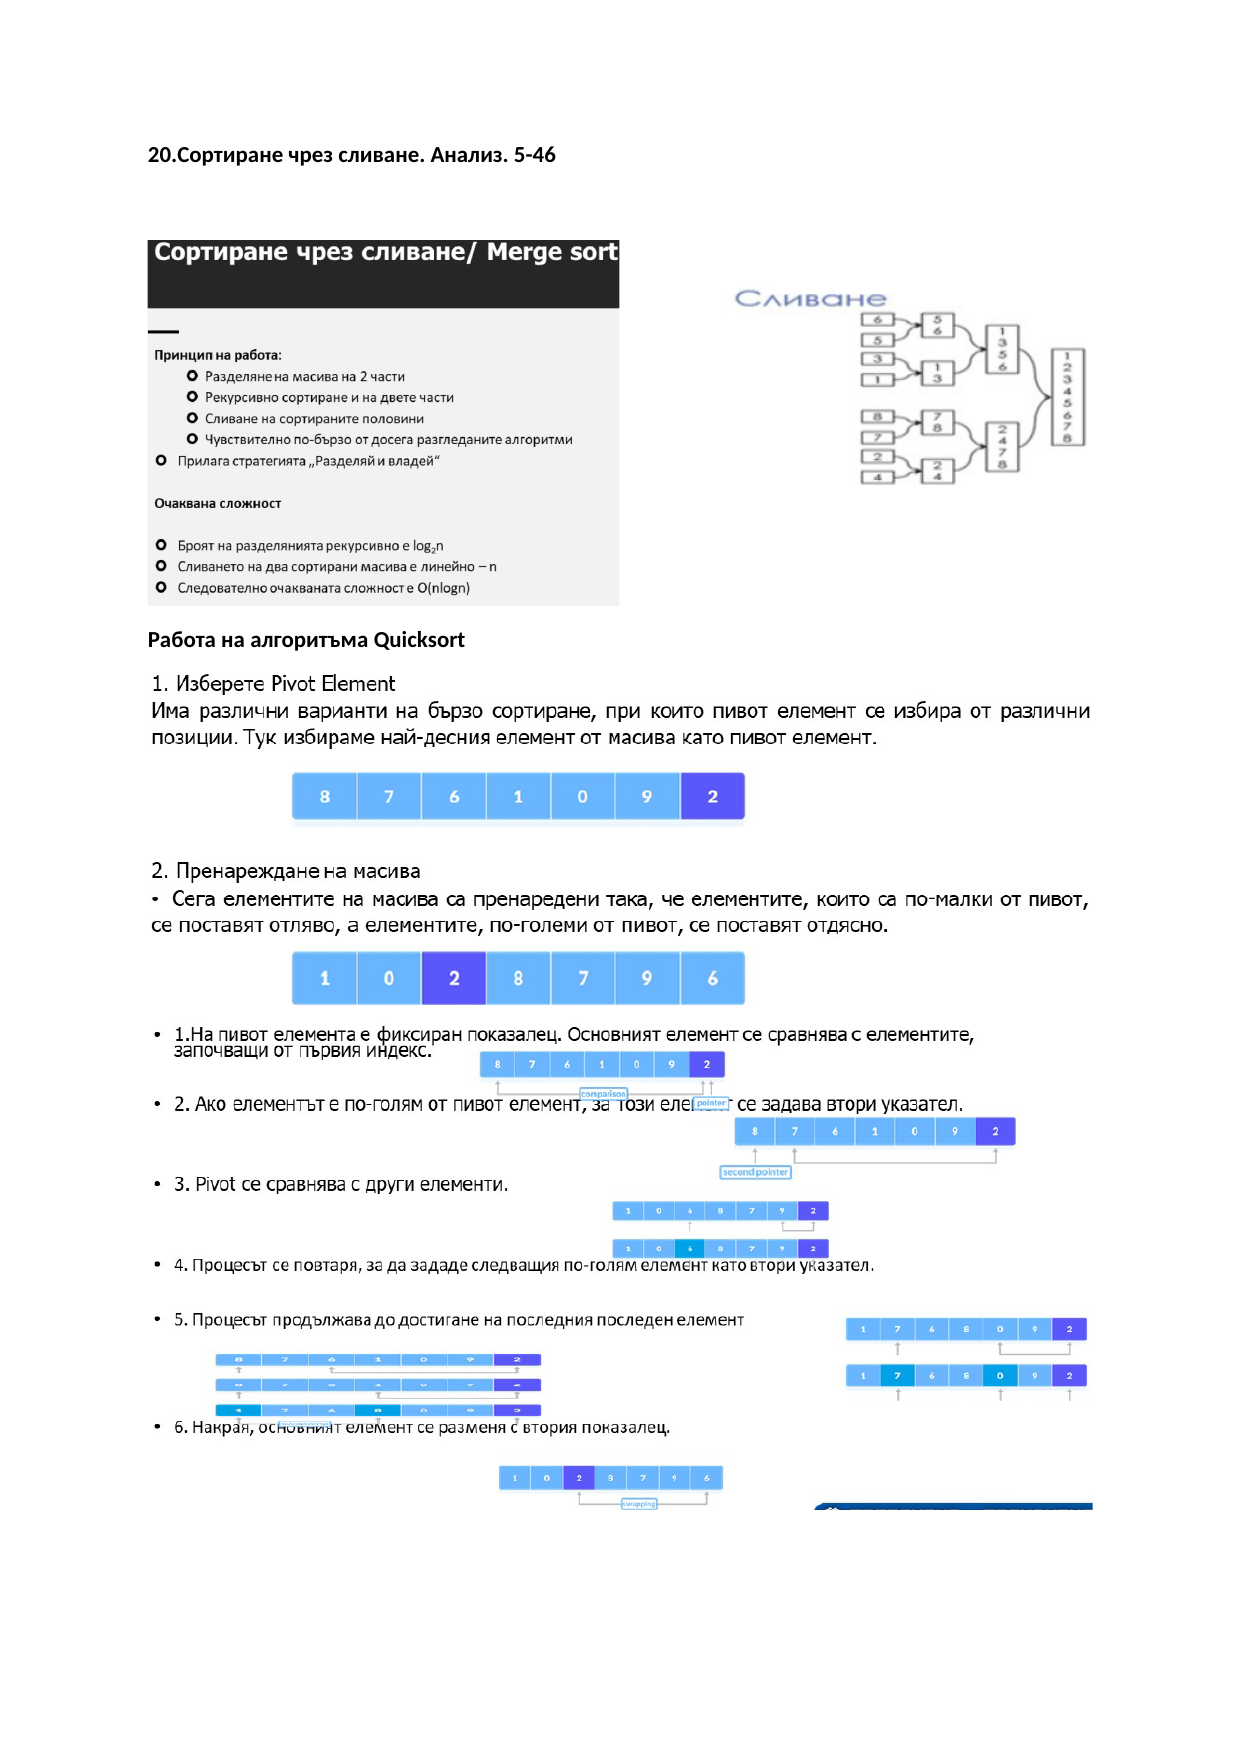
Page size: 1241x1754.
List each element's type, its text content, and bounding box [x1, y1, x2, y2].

picture [725, 279, 1155, 494]
picture [147, 671, 1093, 1005]
picture [147, 1023, 1093, 1510]
picture [147, 240, 620, 606]
text Работа на алгоритъма Quicksort [148, 625, 1093, 653]
text 20.Сортиране чрез сливане. Анализ. 5-46 [148, 148, 1093, 166]
